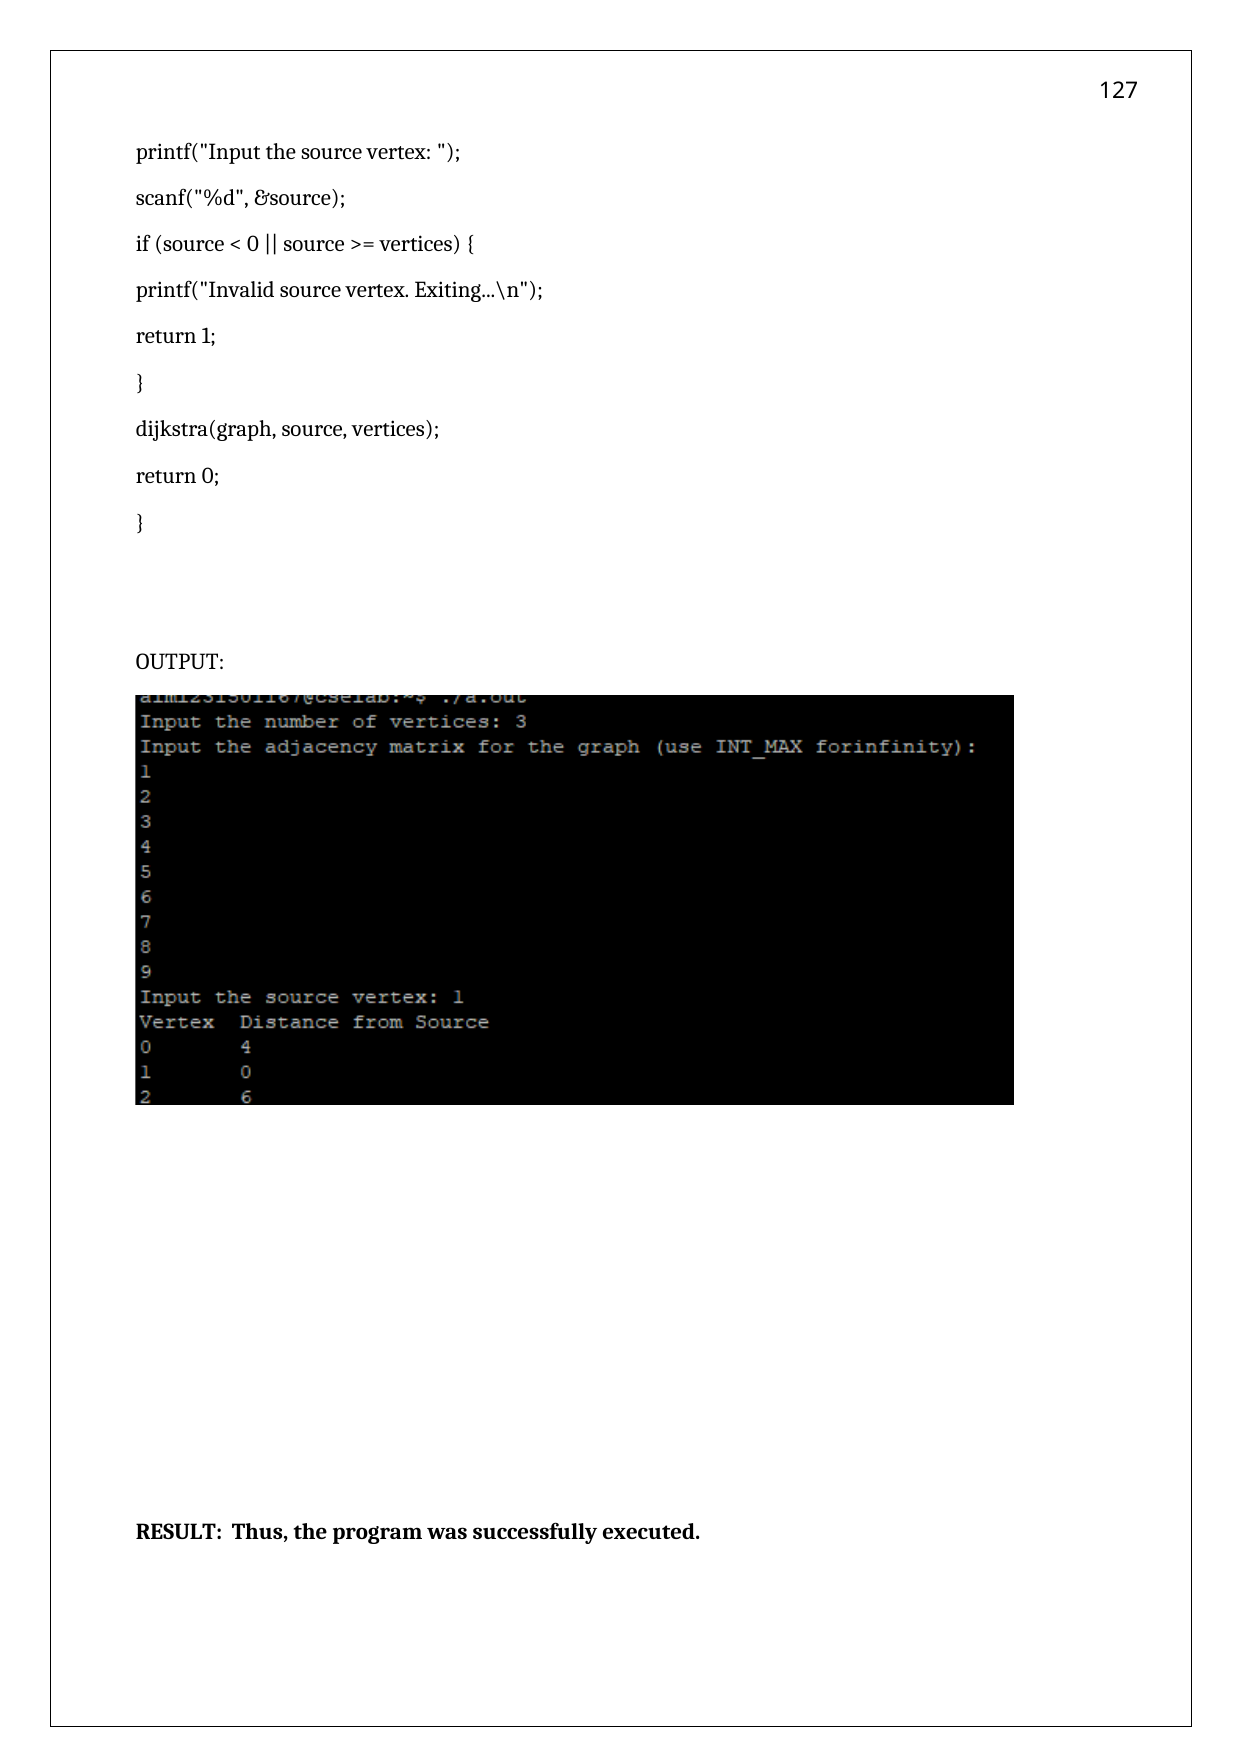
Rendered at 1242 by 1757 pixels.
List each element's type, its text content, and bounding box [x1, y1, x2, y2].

text dijkstra(graph, source, vertices); return 0; [136, 416, 456, 489]
text RESULT: Thus, the program was successfully executed. [136, 1519, 1162, 1546]
text } [136, 369, 1162, 396]
text if (source < 0 || source >= vertices) { printf("Invalid source vertex. Exiting...\n"); return 1; [136, 231, 558, 349]
picture [135, 695, 1014, 1105]
text } [136, 509, 1162, 535]
text printf("Input the source vertex: "); scanf("%d", &source); [136, 139, 474, 211]
text OUTPUT: [136, 648, 1162, 675]
